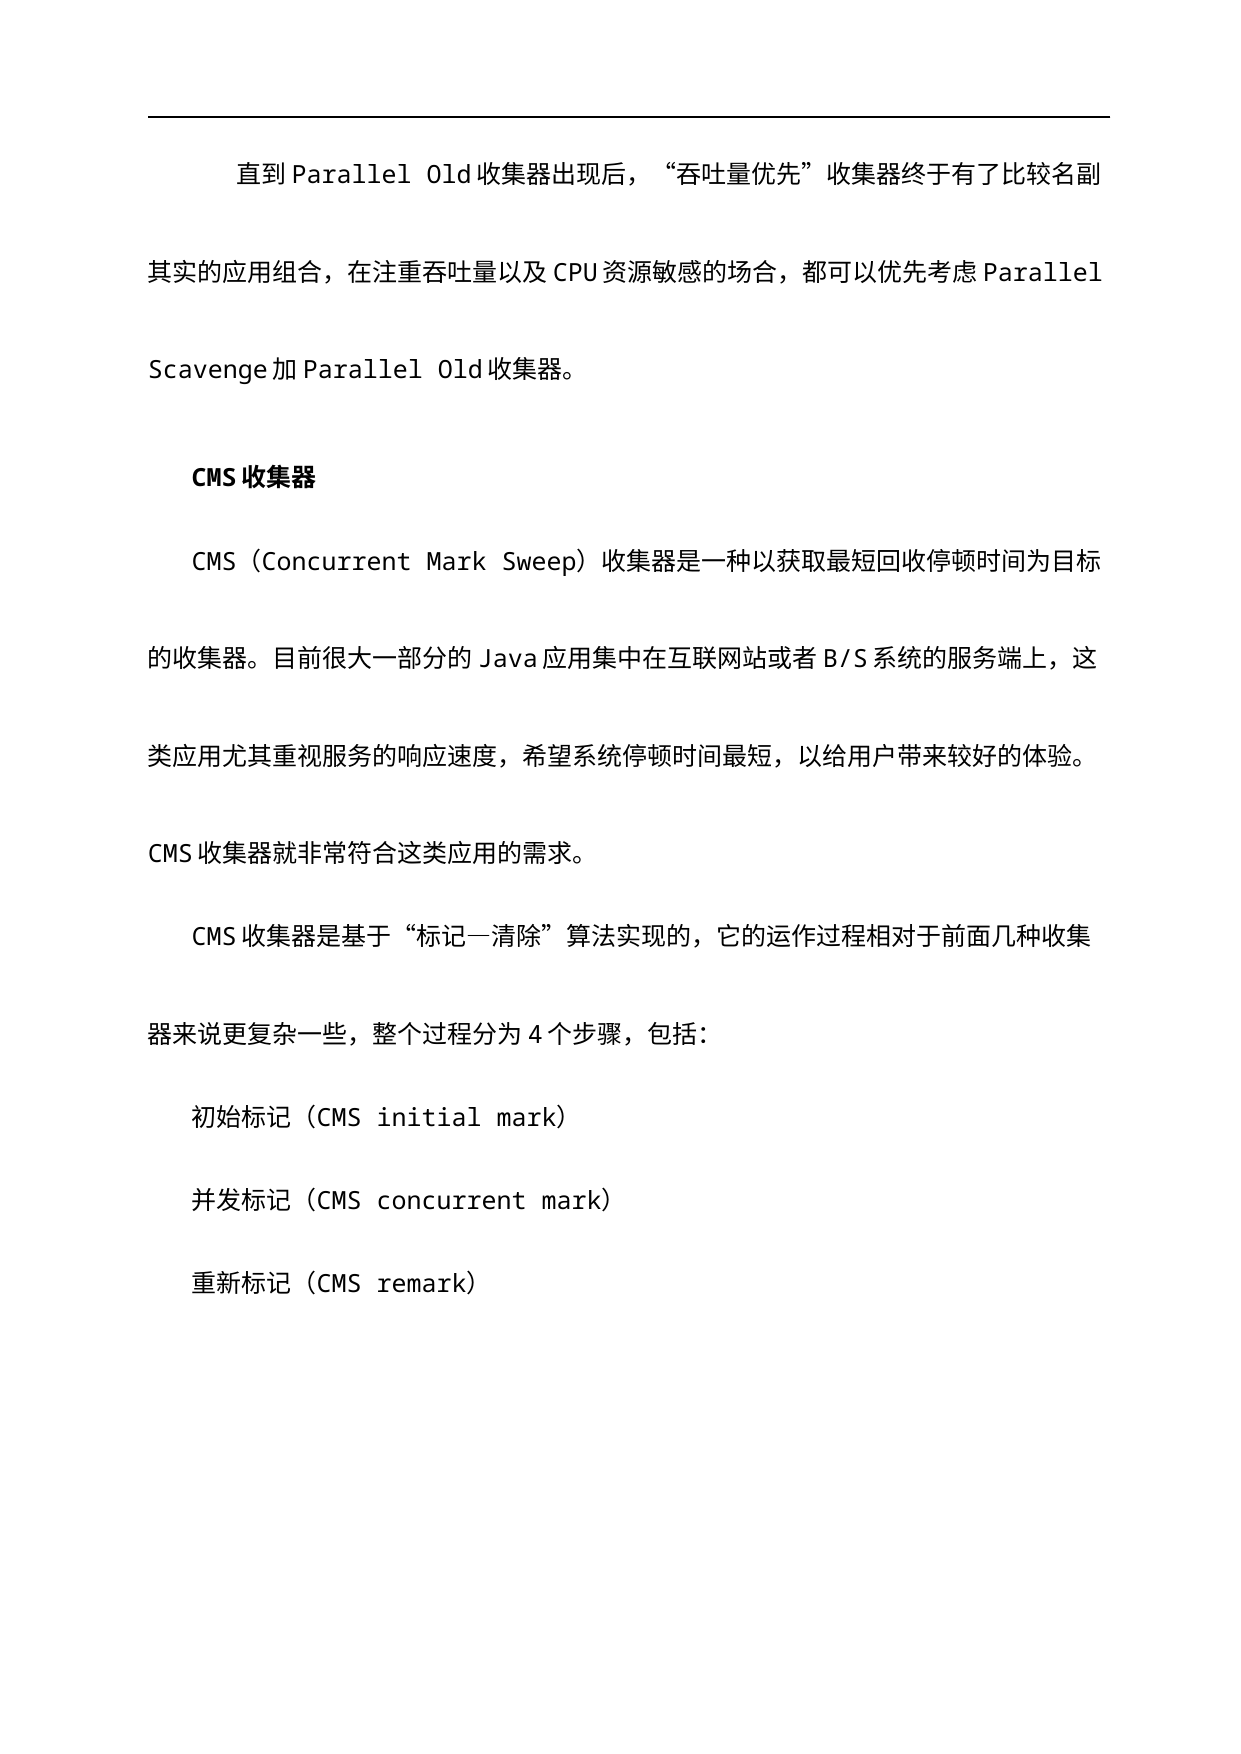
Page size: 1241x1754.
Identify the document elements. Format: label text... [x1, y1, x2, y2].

text 直到Parallel Old收集器出现后，“吞吐量优先”收集器终于有了比较名副其实的应用组合，在注重吞吐量以及CPU资源敏感的场合，都可以优先考虑Parallel Scavenge加Parallel Old收集器。 [148, 140, 1110, 400]
text 并发标记（CMS concurrent mark） [148, 1166, 1110, 1231]
subtitle CMS收集器 [148, 443, 1110, 508]
text 重新标记（CMS remark） [148, 1249, 1110, 1314]
text CMS（Concurrent Mark Sweep）收集器是一种以获取最短回收停顿时间为目标的收集器。目前很大一部分的Java应用集中在互联网站或者B/S系统的服务端上，这类应用尤其重视服务的响应速度，希望系统停顿时间最短，以给用户带来较好的体验。CMS收集器就非常符合这类应用的需求。 [148, 527, 1110, 884]
text CMS收集器是基于“标记—清除”算法实现的，它的运作过程相对于前面几种收集器来说更复杂一些，整个过程分为4个步骤，包括： [148, 902, 1110, 1065]
text 初始标记（CMS initial mark） [148, 1083, 1110, 1148]
